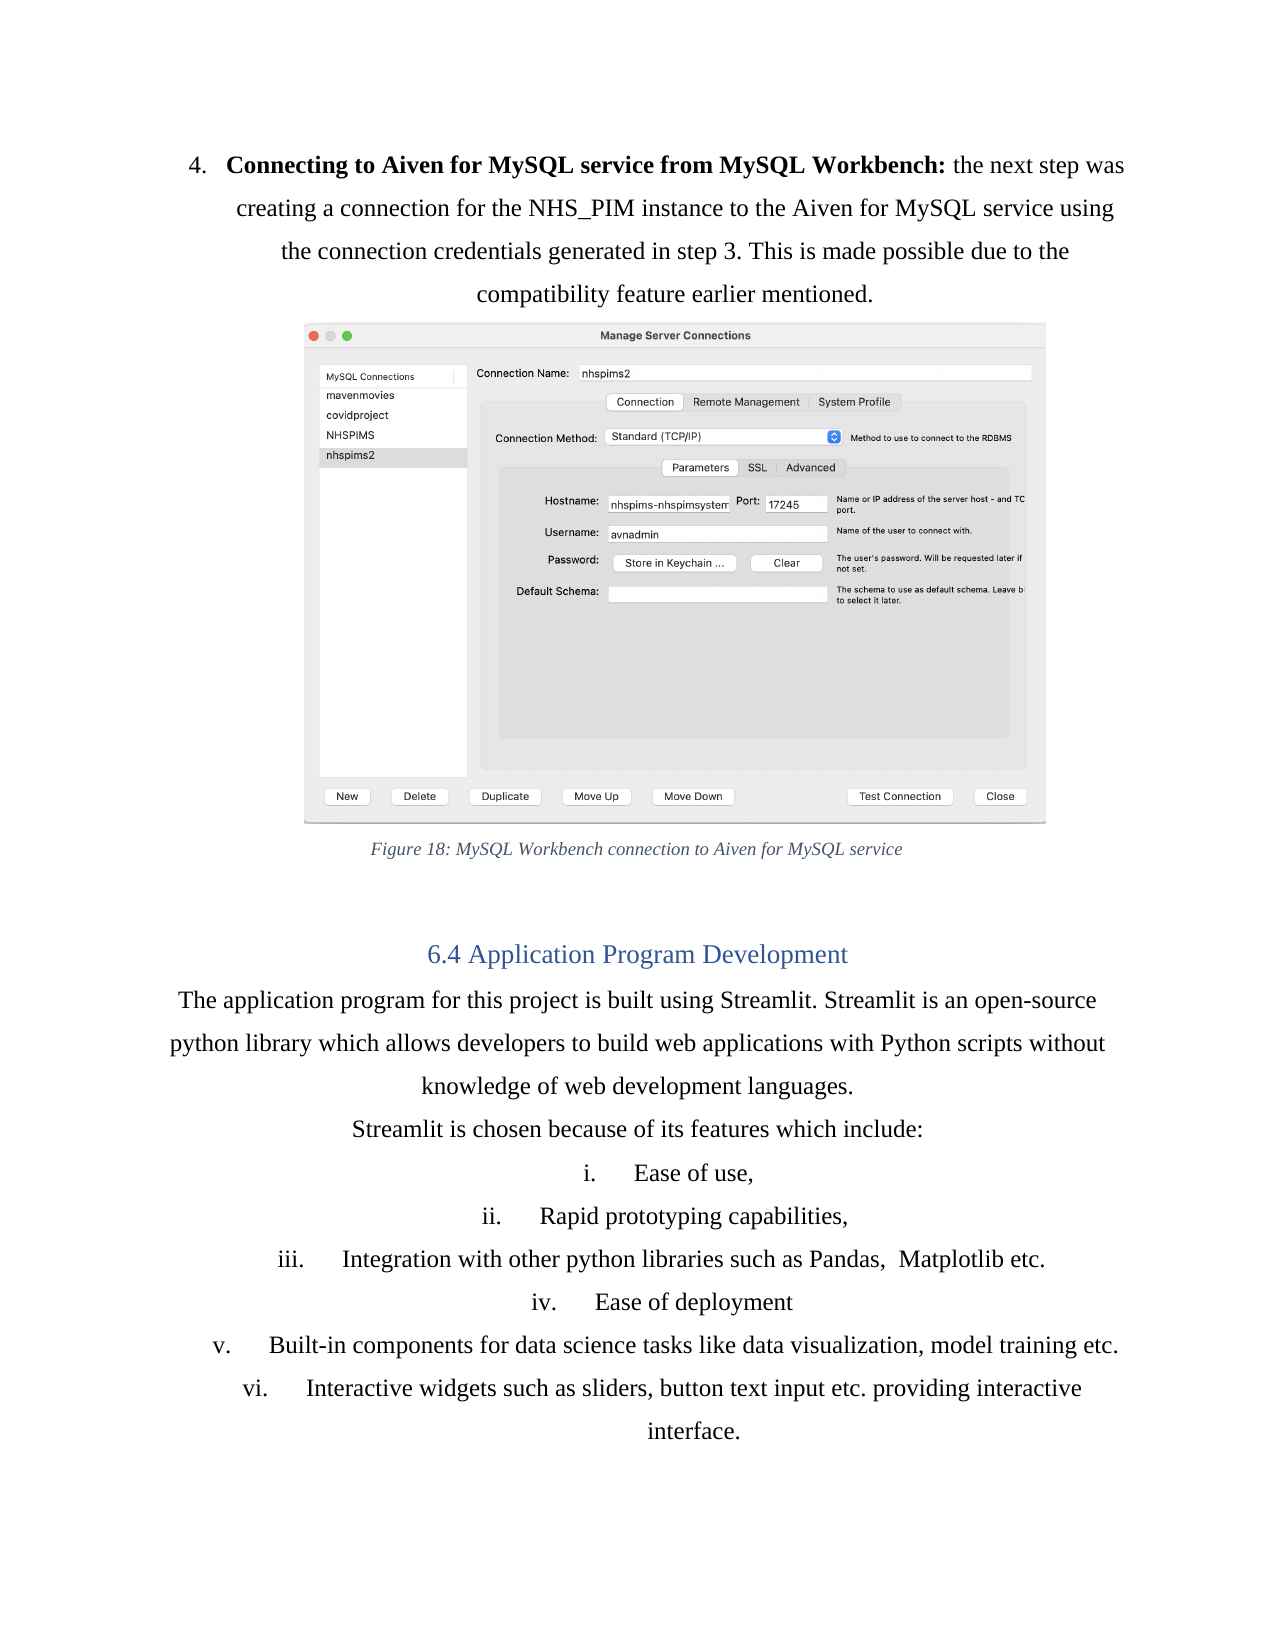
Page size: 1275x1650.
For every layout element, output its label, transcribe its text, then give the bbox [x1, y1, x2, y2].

text The application program for this project is built using Streamlit. Streamlit is an open-source python library which allows developers to build web applications with Python scripts without knowledge of web development languages. [150, 985, 1125, 1100]
list Rapid prototyping capabilities, [225, 1201, 1125, 1229]
list Ease of use, [225, 1158, 1125, 1186]
list Interactive widgets such as sliders, button text input etc. providing interactive interface. [225, 1373, 1125, 1445]
text Streamlit is chosen because of its features which include: [150, 1114, 1125, 1143]
list Connecting to Aiven for MySQL service from MySQL Workbench: the next step was creating a connection for the NHS_PIM instance to the Aiven for MySQL service using the connection credentials generated in step 3. This is made possible due to the compatibility feature earlier mentioned. [187, 150, 1125, 308]
list Integration with other python libraries such as Pandas, Matplotlib etc. [225, 1244, 1125, 1273]
text Figure 18: MySQL Workbench connection to Aiven for MySQL service [150, 838, 1125, 860]
subtitle 6.4 Application Program Development [150, 938, 1125, 970]
list Built-in components for data science tasks like data visualization, model training etc. [225, 1330, 1125, 1359]
list Ease of deployment [225, 1287, 1125, 1316]
picture [304, 322, 1046, 824]
